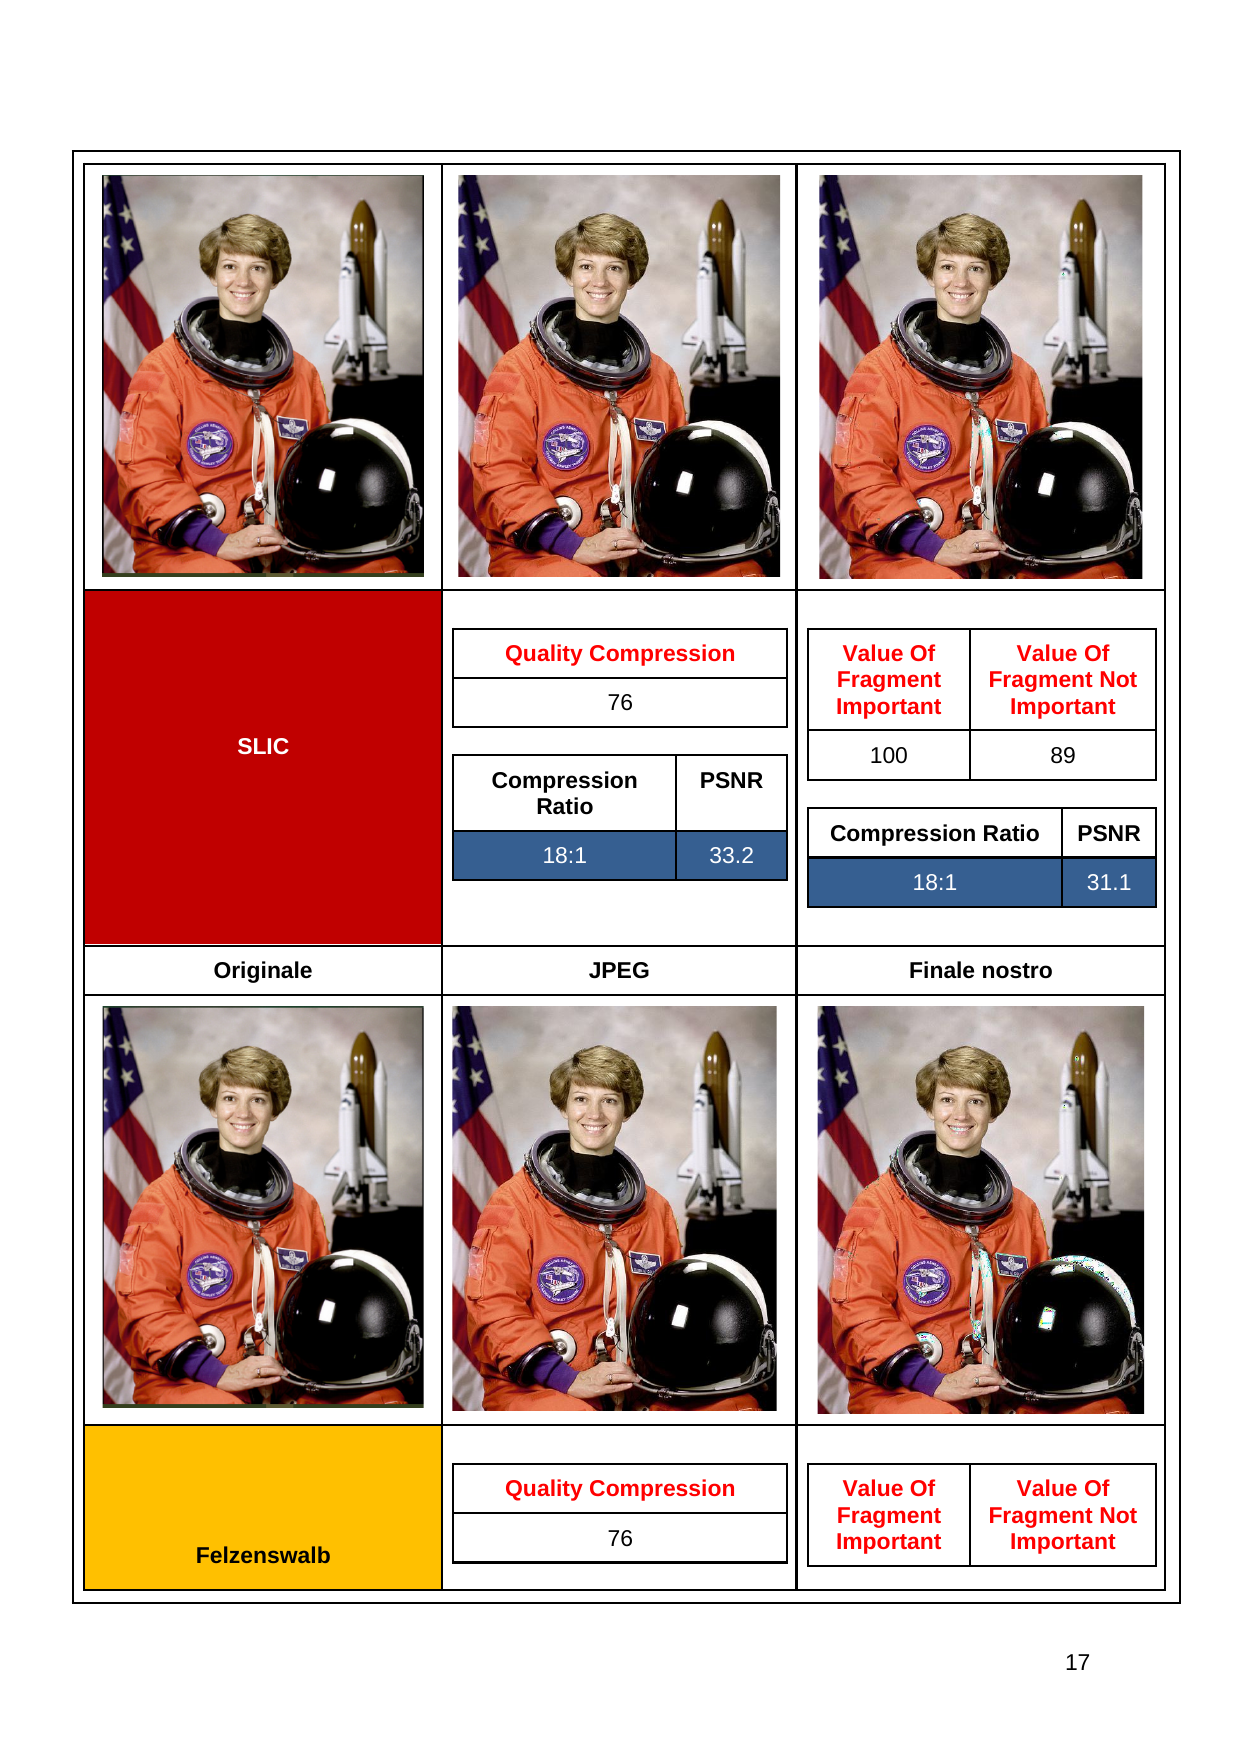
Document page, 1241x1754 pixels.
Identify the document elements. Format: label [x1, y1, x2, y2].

picture [452, 1006, 777, 1411]
picture [819, 175, 1143, 579]
picture [102, 175, 424, 577]
picture [102, 1006, 424, 1408]
picture [458, 175, 780, 577]
picture [817, 1006, 1145, 1414]
table_cell [74, 152, 1179, 1602]
